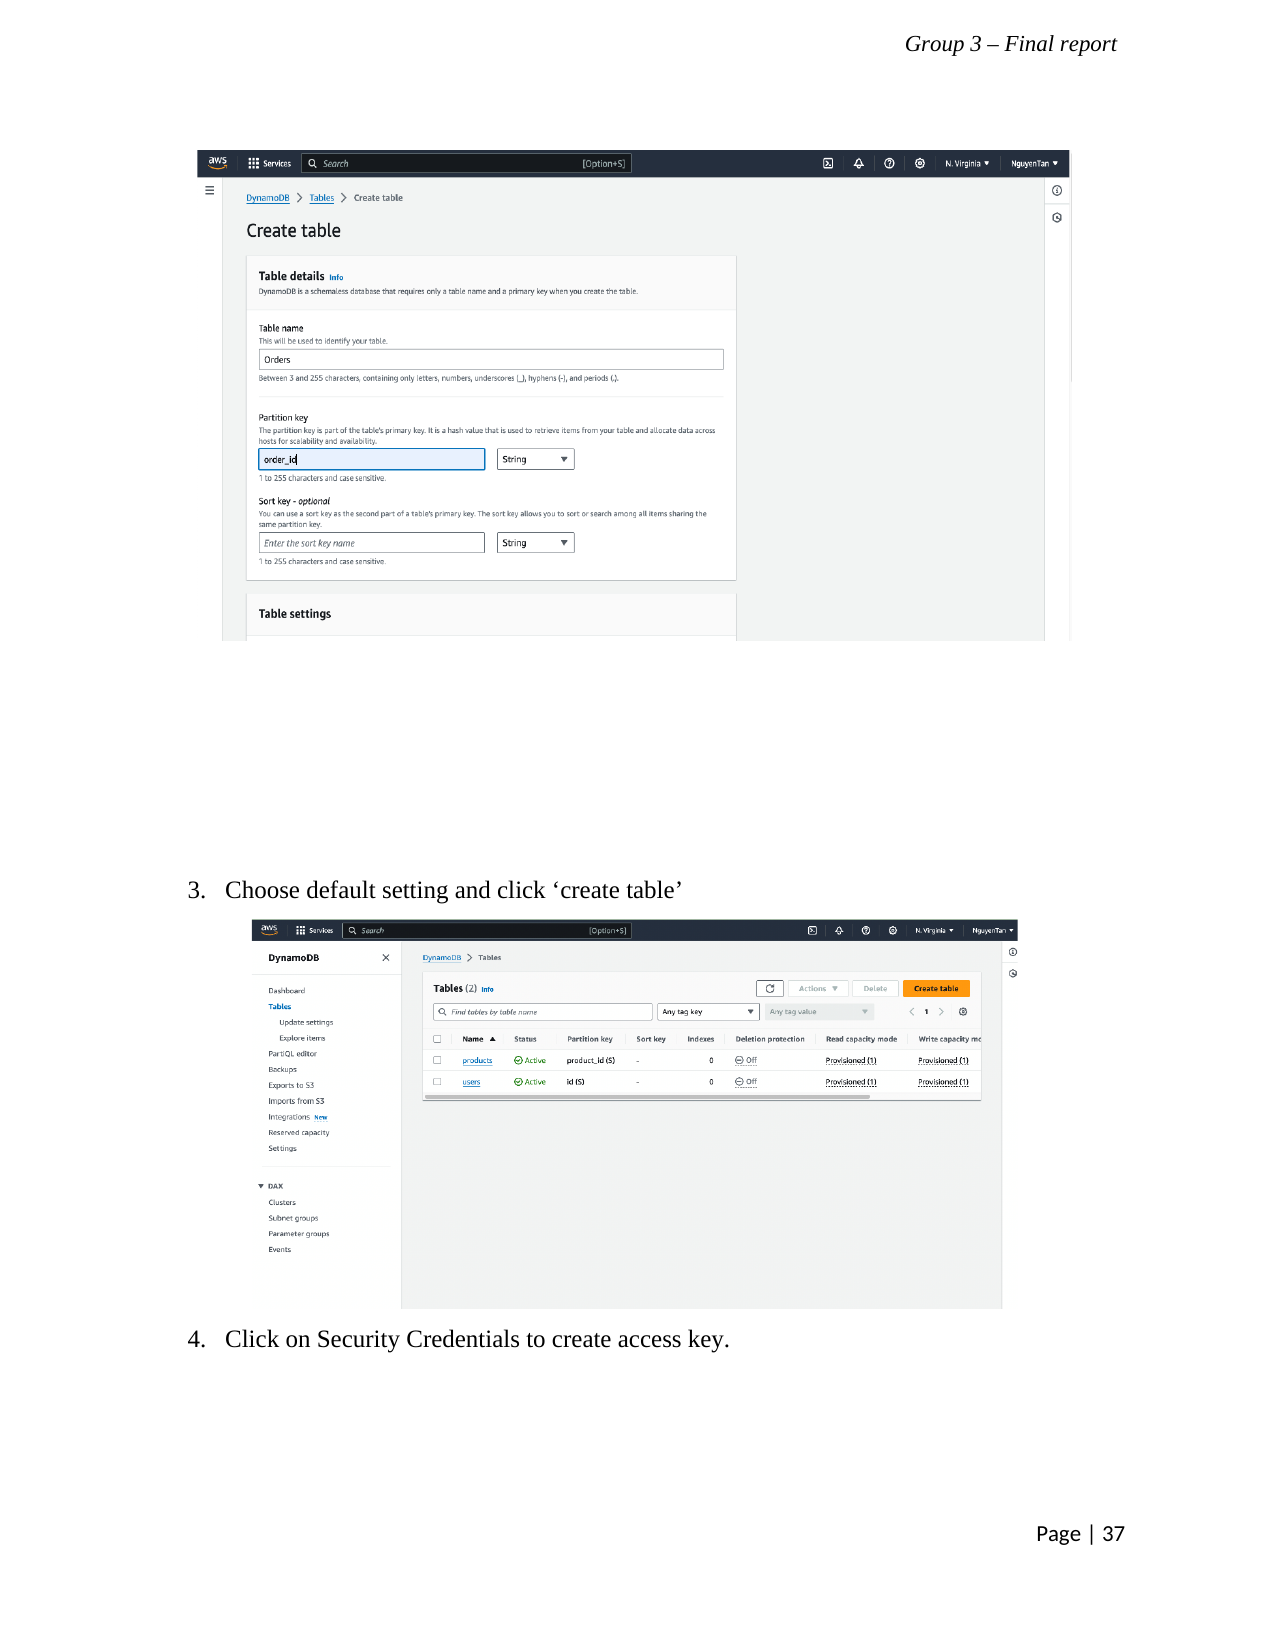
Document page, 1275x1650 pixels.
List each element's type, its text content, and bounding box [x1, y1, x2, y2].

picture [251, 919, 1018, 1309]
picture [197, 150, 1072, 641]
list Click on Security Credentials to create access key. [187, 1324, 1119, 1352]
list Choose default setting and click ‘create table’ [187, 876, 1119, 904]
